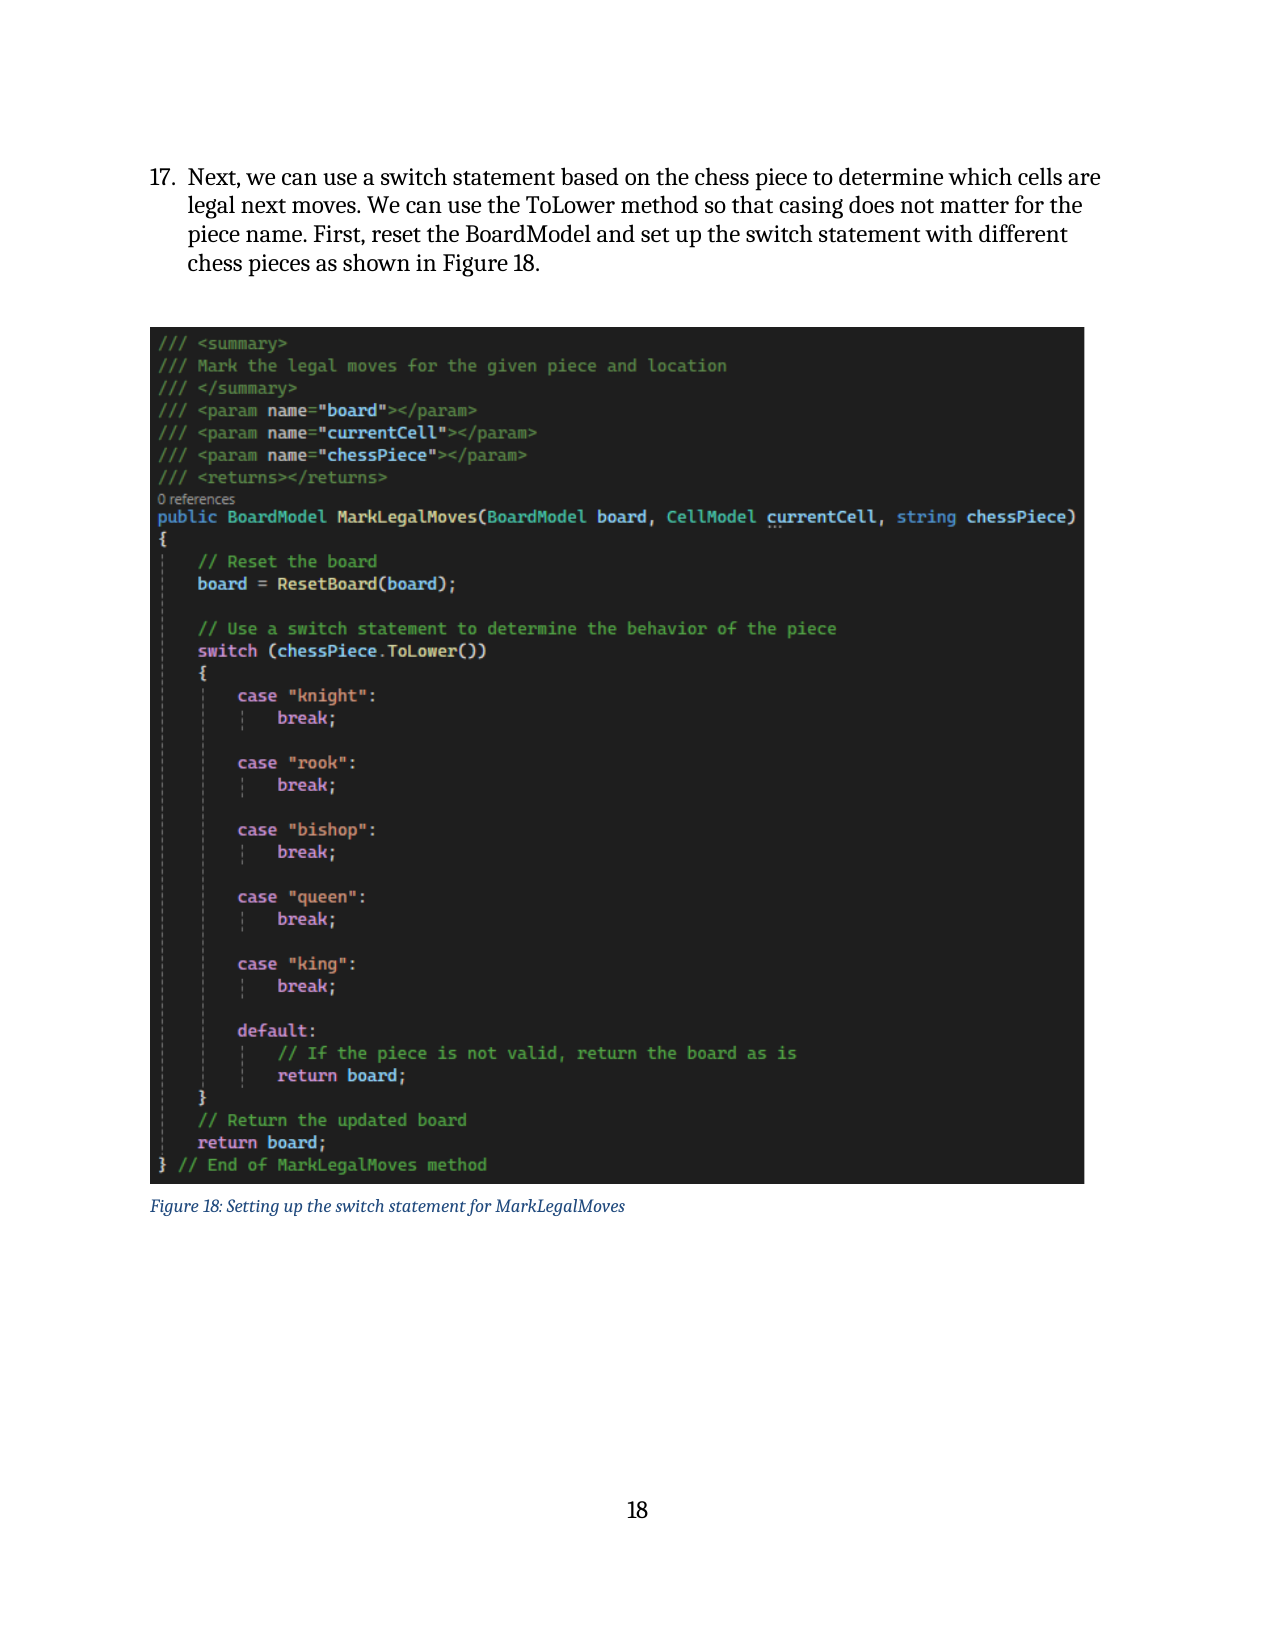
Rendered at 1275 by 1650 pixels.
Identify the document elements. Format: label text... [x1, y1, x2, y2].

list Next, we can use a switch statement based on the chess piece to determine which cells are legal next moves. We can use the ToLower method so that casing does not matter for the piece name. First, reset the BoardModel and set up the switch statement with different chess pieces as shown in Figure 18. [150, 162, 1125, 277]
text Figure 18: Setting up the switch statement for MarkLegalMoves [150, 1196, 1125, 1217]
picture [150, 327, 1085, 1184]
